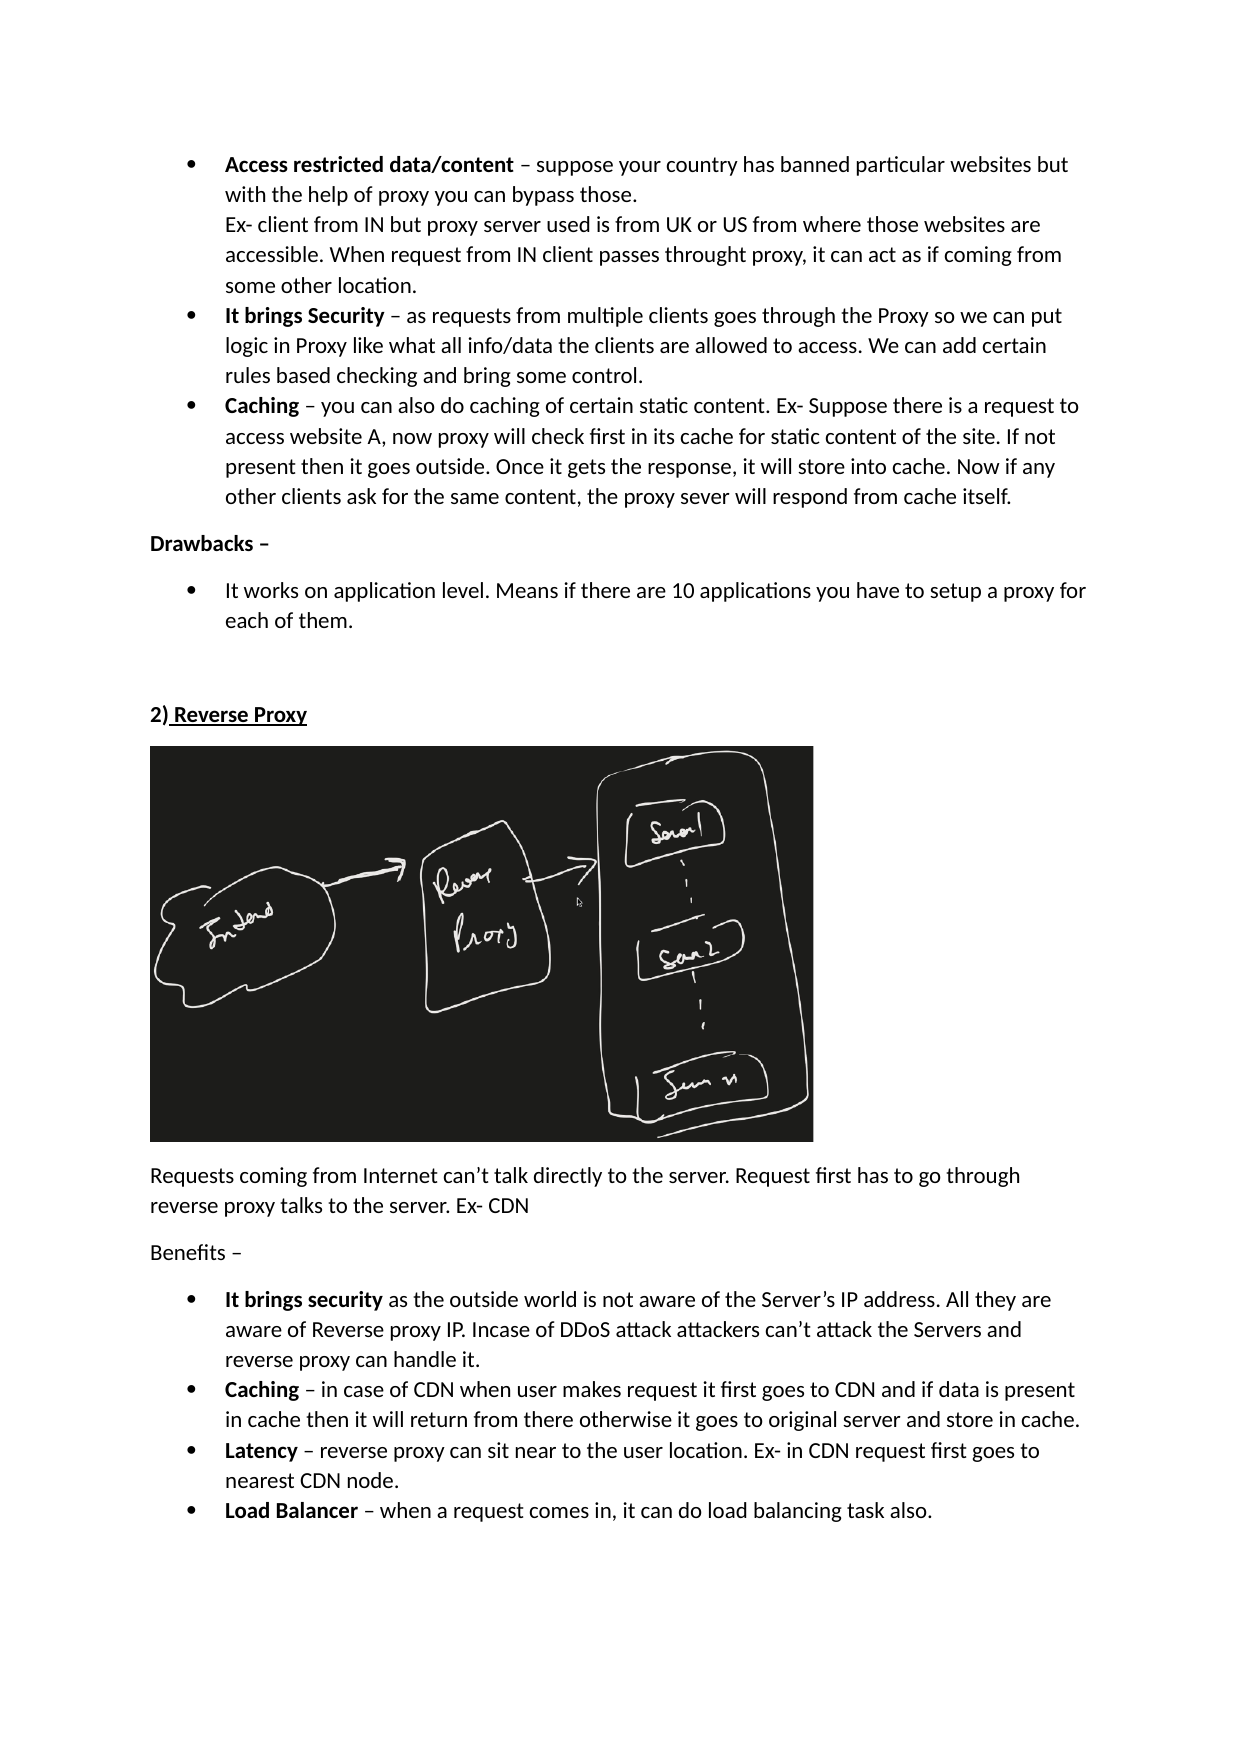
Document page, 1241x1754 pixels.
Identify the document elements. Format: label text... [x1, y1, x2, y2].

text Requests coming from Internet can’t talk directly to the server. Request first has to go through reverse proxy talks to the server. Ex- CDN [150, 1161, 1090, 1219]
list Latency – reverse proxy can sit near to the user location. Ex- in CDN request first goes to nearest CDN node. [187, 1436, 1090, 1494]
list Caching – in case of CDN when user makes request it first goes to CDN and if data is present in cache then it will return from there otherwise it goes to original server and store in cache. [187, 1375, 1090, 1434]
text Benefits – [150, 1238, 1090, 1266]
list It brings Security – as requests from multiple clients goes through the Proxy so we can put logic in Proxy like what all info/data the clients are allowed to access. We can add certain rules based checking and bring some control. [187, 301, 1090, 389]
list Ex- client from IN but proxy server used is from UK or US from where those websites are accessible. When request from IN client passes throught proxy, it can act as if coming from some other location. [225, 210, 1090, 299]
text Drawbacks – [150, 529, 1090, 557]
text 2) Reverse Proxy [150, 700, 1090, 728]
list Load Balancer – when a request comes in, it can do load balancing task also. [187, 1496, 1090, 1524]
list It works on application level. Means if there are 10 applications you have to setup a proxy for each of them. [187, 576, 1090, 634]
list It brings security as the outside world is not aware of the Server’s IP address. All they are aware of Reverse proxy IP. Incase of DDoS attack attackers can’t attack the Servers and reverse proxy can handle it. [187, 1285, 1090, 1373]
list Caching – you can also do caching of certain static content. Ex- Suppose there is a request to access website A, now proxy will check first in its cache for static content of the site. If not present then it goes outside. Once it gets the response, it will store into cache. Now if any other clients ask for the same content, the proxy sever will respond from cache itself. [187, 392, 1090, 510]
picture [150, 746, 814, 1142]
list Access restricted data/content – suppose your country has banned particular websites but with the help of proxy you can bypass those. [187, 150, 1090, 208]
